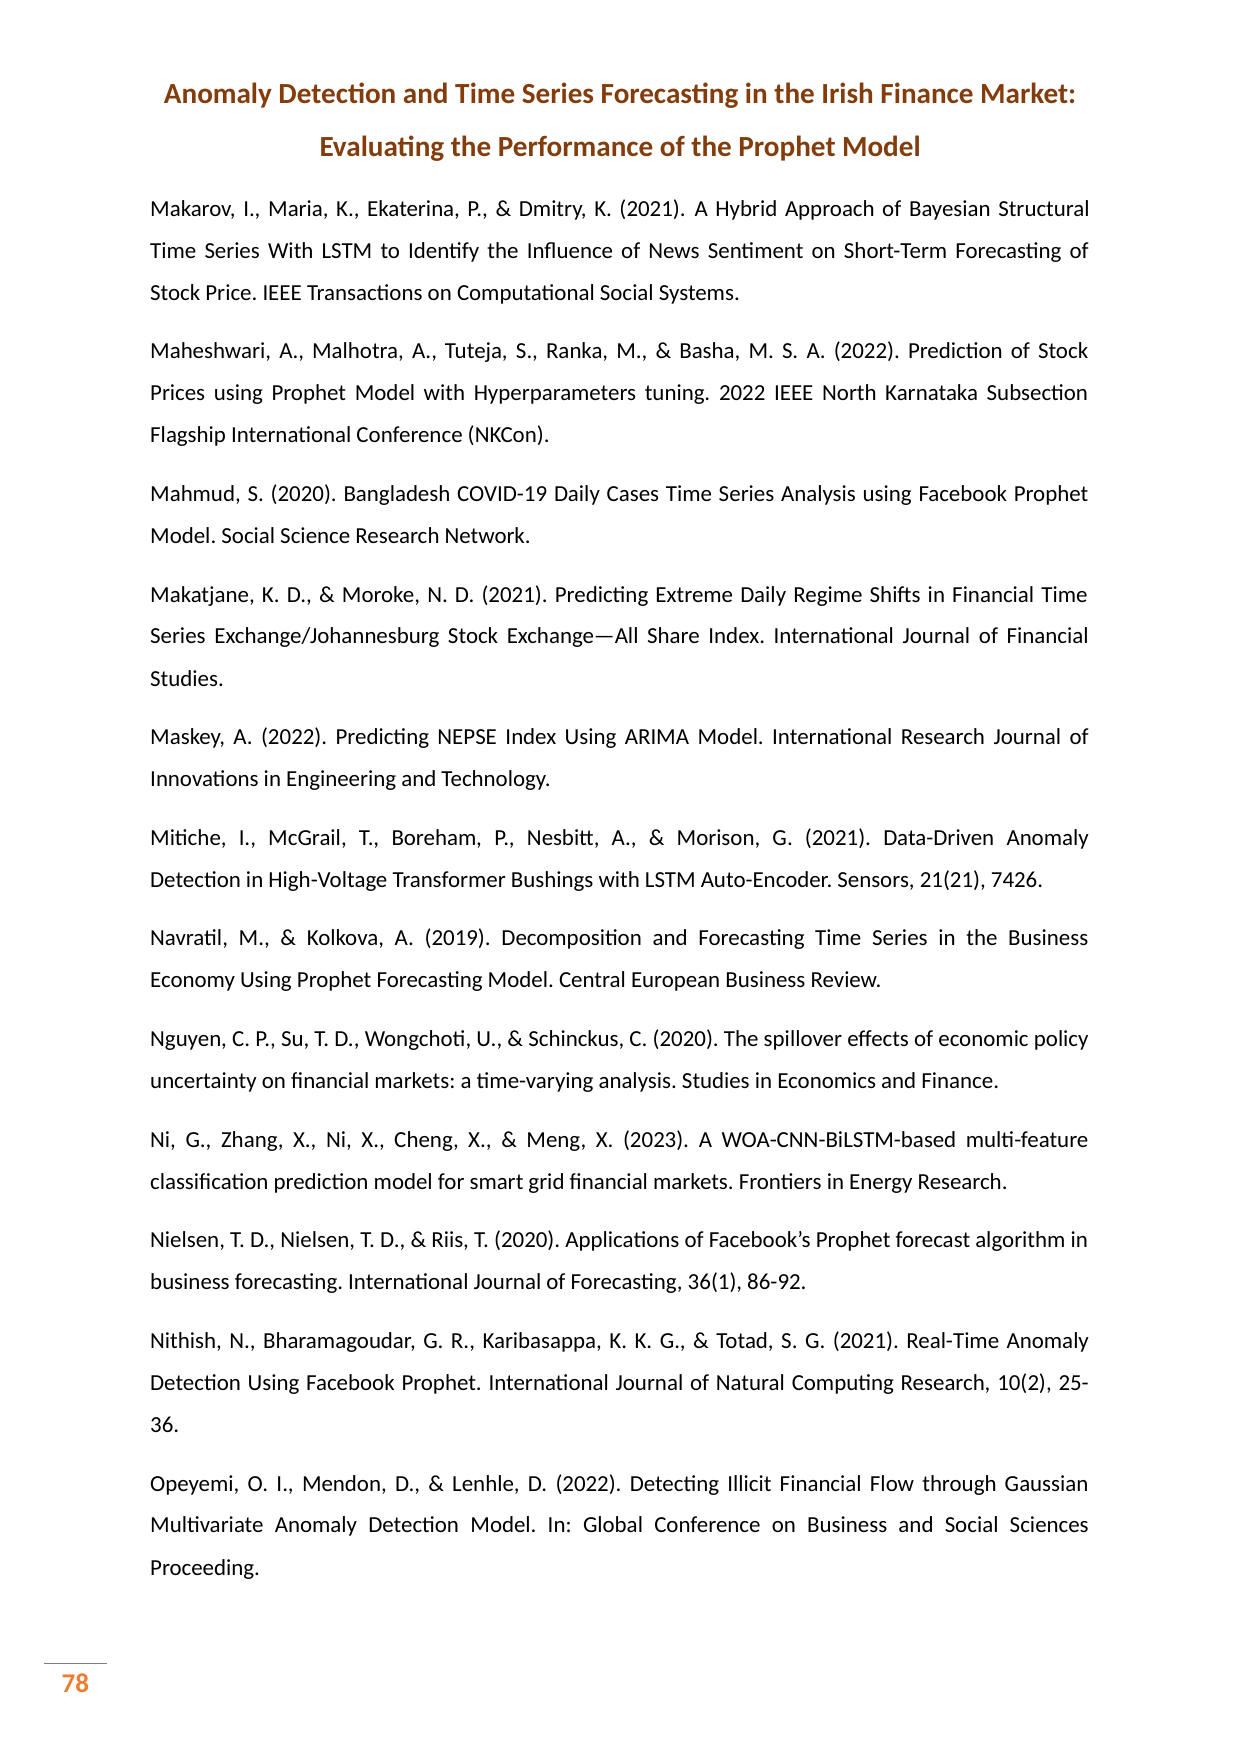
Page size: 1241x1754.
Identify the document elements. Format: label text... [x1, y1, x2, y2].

text Navratil, M., & Kolkova, A. (2019). Decomposition and Forecasting Time Series in the Business Economy Using Prophet Forecasting Model. Central European Business Review. [150, 923, 1090, 993]
text Nithish, N., Bharamagoudar, G. R., Karibasappa, K. K. G., & Totad, S. G. (2021). Real-Time Anomaly Detection Using Facebook Prophet. International Journal of Natural Computing Research, 10(2), 25-36. [150, 1326, 1090, 1438]
text Nguyen, C. P., Su, T. D., Wongchoti, U., & Schinckus, C. (2020). The spillover effects of economic policy uncertainty on financial markets: a time-varying analysis. Studies in Economics and Finance. [150, 1024, 1090, 1094]
text Makatjane, K. D., & Moroke, N. D. (2021). Predicting Extreme Daily Regime Shifts in Financial Time Series Exchange/Johannesburg Stock Exchange—All Share Index. International Journal of Financial Studies. [150, 580, 1090, 692]
text Maheshwari, A., Malhotra, A., Tuteja, S., Ranka, M., & Basha, M. S. A. (2022). Prediction of Stock Prices using Prophet Model with Hyperparameters tuning. 2022 IEEE North Karnataka Subsection Flagship International Conference (NKCon). [150, 336, 1090, 448]
text Ni, G., Zhang, X., Ni, X., Cheng, X., & Meng, X. (2023). A WOA-CNN-BiLSTM-based multi-feature classification prediction model for smart grid financial markets. Frontiers in Energy Research. [150, 1125, 1090, 1195]
text Mahmud, S. (2020). Bangladesh COVID-19 Daily Cases Time Series Analysis using Facebook Prophet Model. Social Science Research Network. [150, 479, 1090, 549]
text Mitiche, I., McGrail, T., Boreham, P., Nesbitt, A., & Morison, G. (2021). Data-Driven Anomaly Detection in High-Voltage Transformer Bushings with LSTM Auto-Encoder. Sensors, 21(21), 7426. [150, 823, 1090, 893]
text Nielsen, T. D., Nielsen, T. D., & Riis, T. (2020). Applications of Facebook’s Prophet forecast algorithm in business forecasting. International Journal of Forecasting, 36(1), 86-92. [150, 1225, 1090, 1295]
text Makarov, I., Maria, K., Ekaterina, P., & Dmitry, K. (2021). A Hybrid Approach of Bayesian Structural Time Series With LSTM to Identify the Influence of News Sentiment on Short-Term Forecasting of Stock Price. IEEE Transactions on Computational Social Systems. [150, 194, 1090, 306]
text Maskey, A. (2022). Predicting NEPSE Index Using ARIMA Model. International Research Journal of Innovations in Engineering and Technology. [150, 722, 1090, 792]
text Opeyemi, O. I., Mendon, D., & Lenhle, D. (2022). Detecting Illicit Financial Flow through Gaussian Multivariate Anomaly Detection Model. In: Global Conference on Business and Social Sciences Proceeding. [150, 1469, 1090, 1581]
